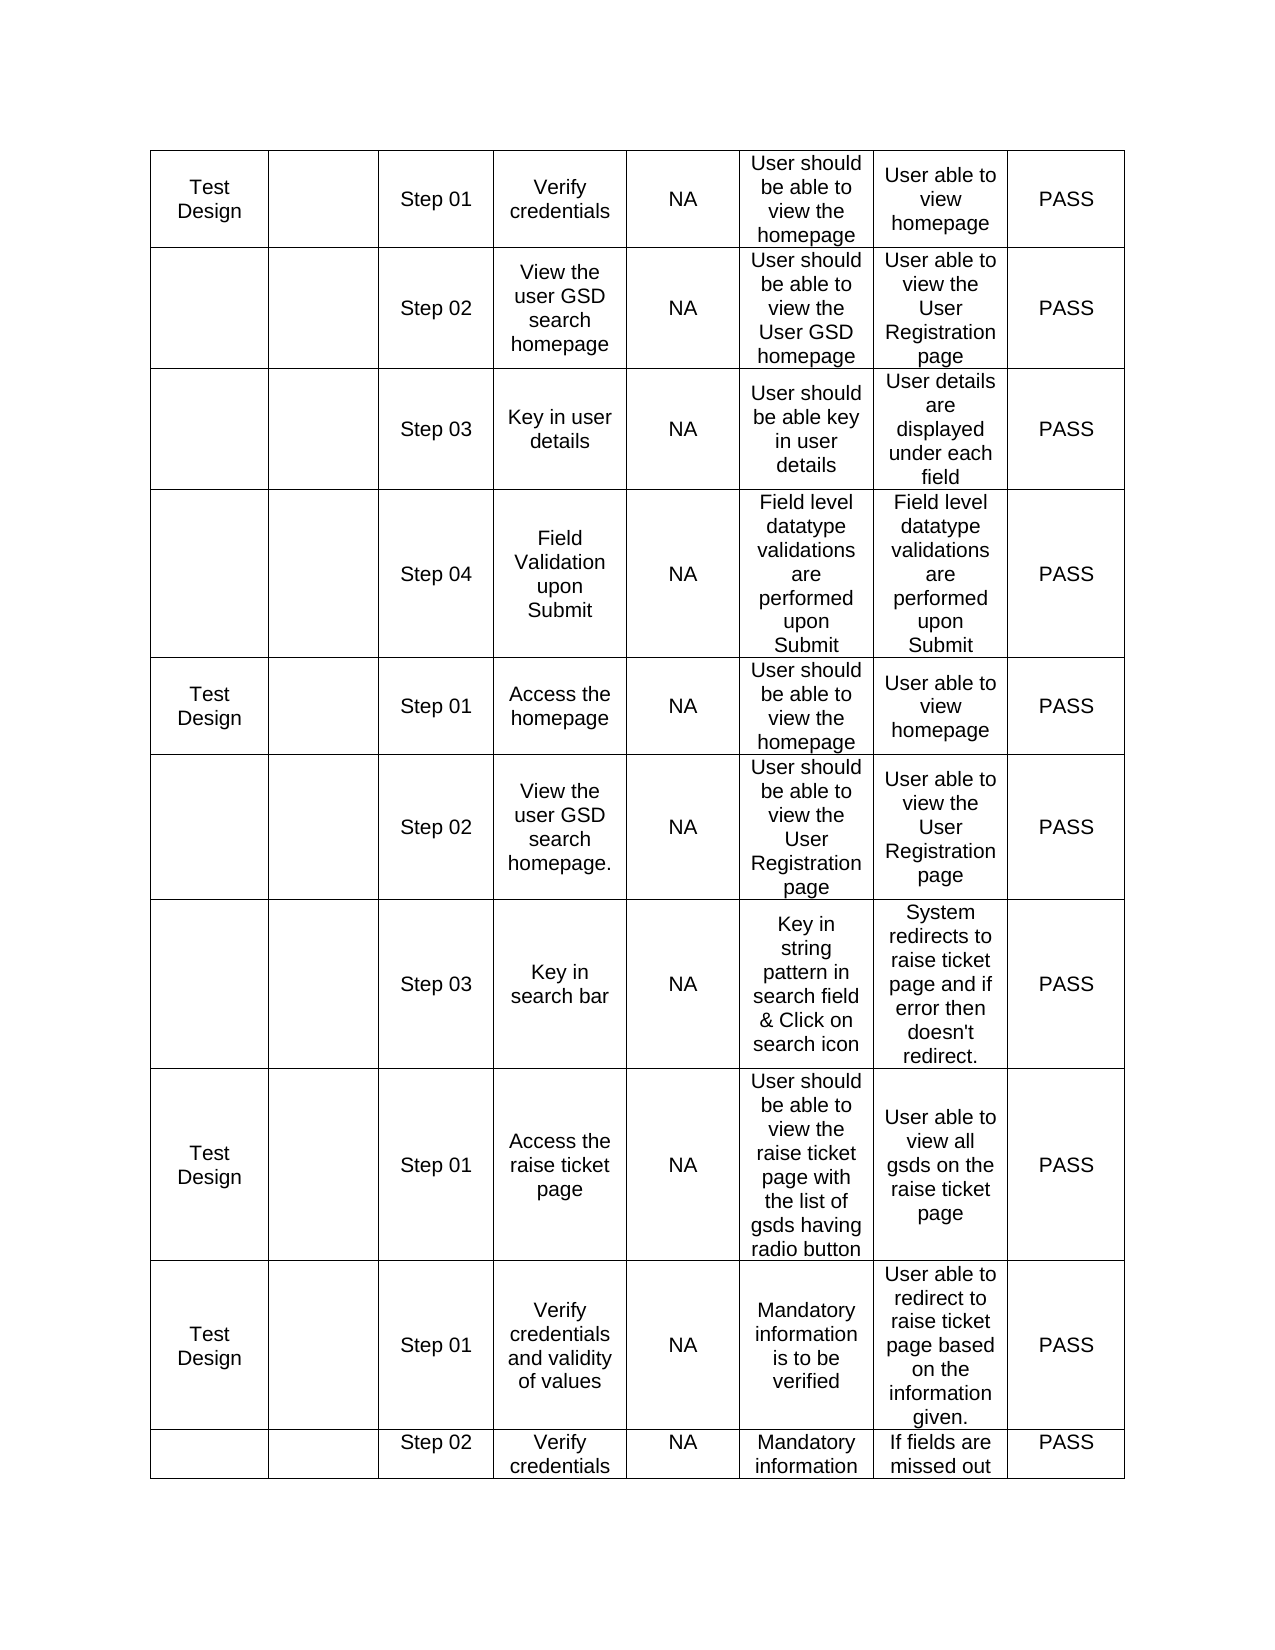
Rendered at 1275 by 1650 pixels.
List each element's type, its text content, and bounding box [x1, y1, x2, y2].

table_cell Step 03 [379, 900, 493, 1068]
table_cell Test Design [151, 151, 268, 247]
table_cell Field Validation upon Submit [494, 490, 626, 657]
table_cell Step 03 [379, 369, 493, 488]
table_cell [151, 490, 268, 657]
table_cell User able to view the User Registration page [874, 248, 1007, 368]
table_cell Access the raise ticket page [494, 1069, 626, 1260]
table_cell [269, 490, 378, 657]
table_cell User able to view the User Registration page [874, 755, 1007, 899]
table_cell [269, 900, 378, 1068]
table_cell [151, 900, 268, 1068]
table_cell PASS [1008, 900, 1124, 1068]
table_cell User should be able to view the User GSD homepage [740, 248, 873, 368]
table_cell Test Design [151, 658, 268, 754]
table_cell PASS [1008, 1069, 1124, 1260]
table_cell Test Design [151, 1261, 268, 1429]
table_cell PASS [1008, 490, 1124, 657]
table_cell Step 02 [379, 248, 493, 368]
table_cell NA [627, 1261, 739, 1429]
table_cell NA [627, 755, 739, 899]
table_cell [269, 248, 378, 368]
table_cell [151, 755, 268, 899]
table_cell System redirects to raise ticket page and if error then doesn't redirect. [874, 900, 1007, 1068]
table_cell PASS [1008, 658, 1124, 754]
table_cell NA [627, 369, 739, 488]
table_cell NA [627, 658, 739, 754]
table_cell Verify credentials [494, 151, 626, 247]
table_cell [151, 248, 268, 368]
table_cell [269, 151, 378, 247]
table_cell NA [627, 151, 739, 247]
table_cell [151, 369, 268, 488]
table_cell Step 02 [379, 755, 493, 899]
table_cell [269, 1069, 378, 1260]
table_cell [740, 151, 873, 247]
table_cell User details are displayed under each field [874, 369, 1007, 488]
table_cell Verify credentials [494, 1430, 626, 1478]
table_cell Step 01 [379, 658, 493, 754]
table_cell NA [627, 490, 739, 657]
table_cell Field level datatype validations are performed upon Submit [874, 490, 1007, 657]
table_cell PASS [1008, 1261, 1124, 1429]
table_cell PASS [1008, 1430, 1124, 1478]
table_cell NA [627, 248, 739, 368]
table_cell [269, 369, 378, 488]
table_cell Access the homepage [494, 658, 626, 754]
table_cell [740, 1430, 873, 1478]
table_cell PASS [1008, 151, 1124, 247]
table_cell User able to redirect to raise ticket page based on the information given. [874, 1261, 1007, 1429]
table_cell [269, 658, 378, 754]
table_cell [874, 151, 1007, 247]
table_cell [874, 1430, 1007, 1478]
table_cell Step 01 [379, 151, 493, 247]
table_cell View the user GSD search homepage. [494, 755, 626, 899]
table_cell PASS [1008, 369, 1124, 488]
table_cell NA [627, 900, 739, 1068]
table_cell Test Design [151, 1069, 268, 1260]
table_cell [269, 1430, 378, 1478]
table_cell NA [627, 1430, 739, 1478]
table_cell NA [627, 1069, 739, 1260]
table_cell Step 04 [379, 490, 493, 657]
table_cell User able to view homepage [874, 658, 1007, 754]
table_cell User able to view all gsds on the raise ticket page [874, 1069, 1007, 1260]
table_cell Step 01 [379, 1261, 493, 1429]
table_cell Step 01 [379, 1069, 493, 1260]
table_cell [269, 1261, 378, 1429]
table_cell Mandatory information is to be verified [740, 1261, 873, 1429]
table_cell User should be able to view the User Registration page [740, 755, 873, 899]
table_cell Step 02 [379, 1430, 493, 1478]
table_cell User should be able to view the raise ticket page with the list of gsds having radio button [740, 1069, 873, 1260]
table_cell View the user GSD search homepage [494, 248, 626, 368]
table_cell Key in user details [494, 369, 626, 488]
table_cell Field level datatype validations are performed upon Submit [740, 490, 873, 657]
table_cell PASS [1008, 755, 1124, 899]
table_cell [269, 755, 378, 899]
table_cell Key in string pattern in search field & Click on search icon [740, 900, 873, 1068]
table_cell User should be able key in user details [740, 369, 873, 488]
table_cell PASS [1008, 248, 1124, 368]
table_cell Verify credentials and validity of values [494, 1261, 626, 1429]
table_cell User should be able to view the homepage [740, 658, 873, 754]
table_cell Key in search bar [494, 900, 626, 1068]
table_cell [151, 1430, 268, 1478]
